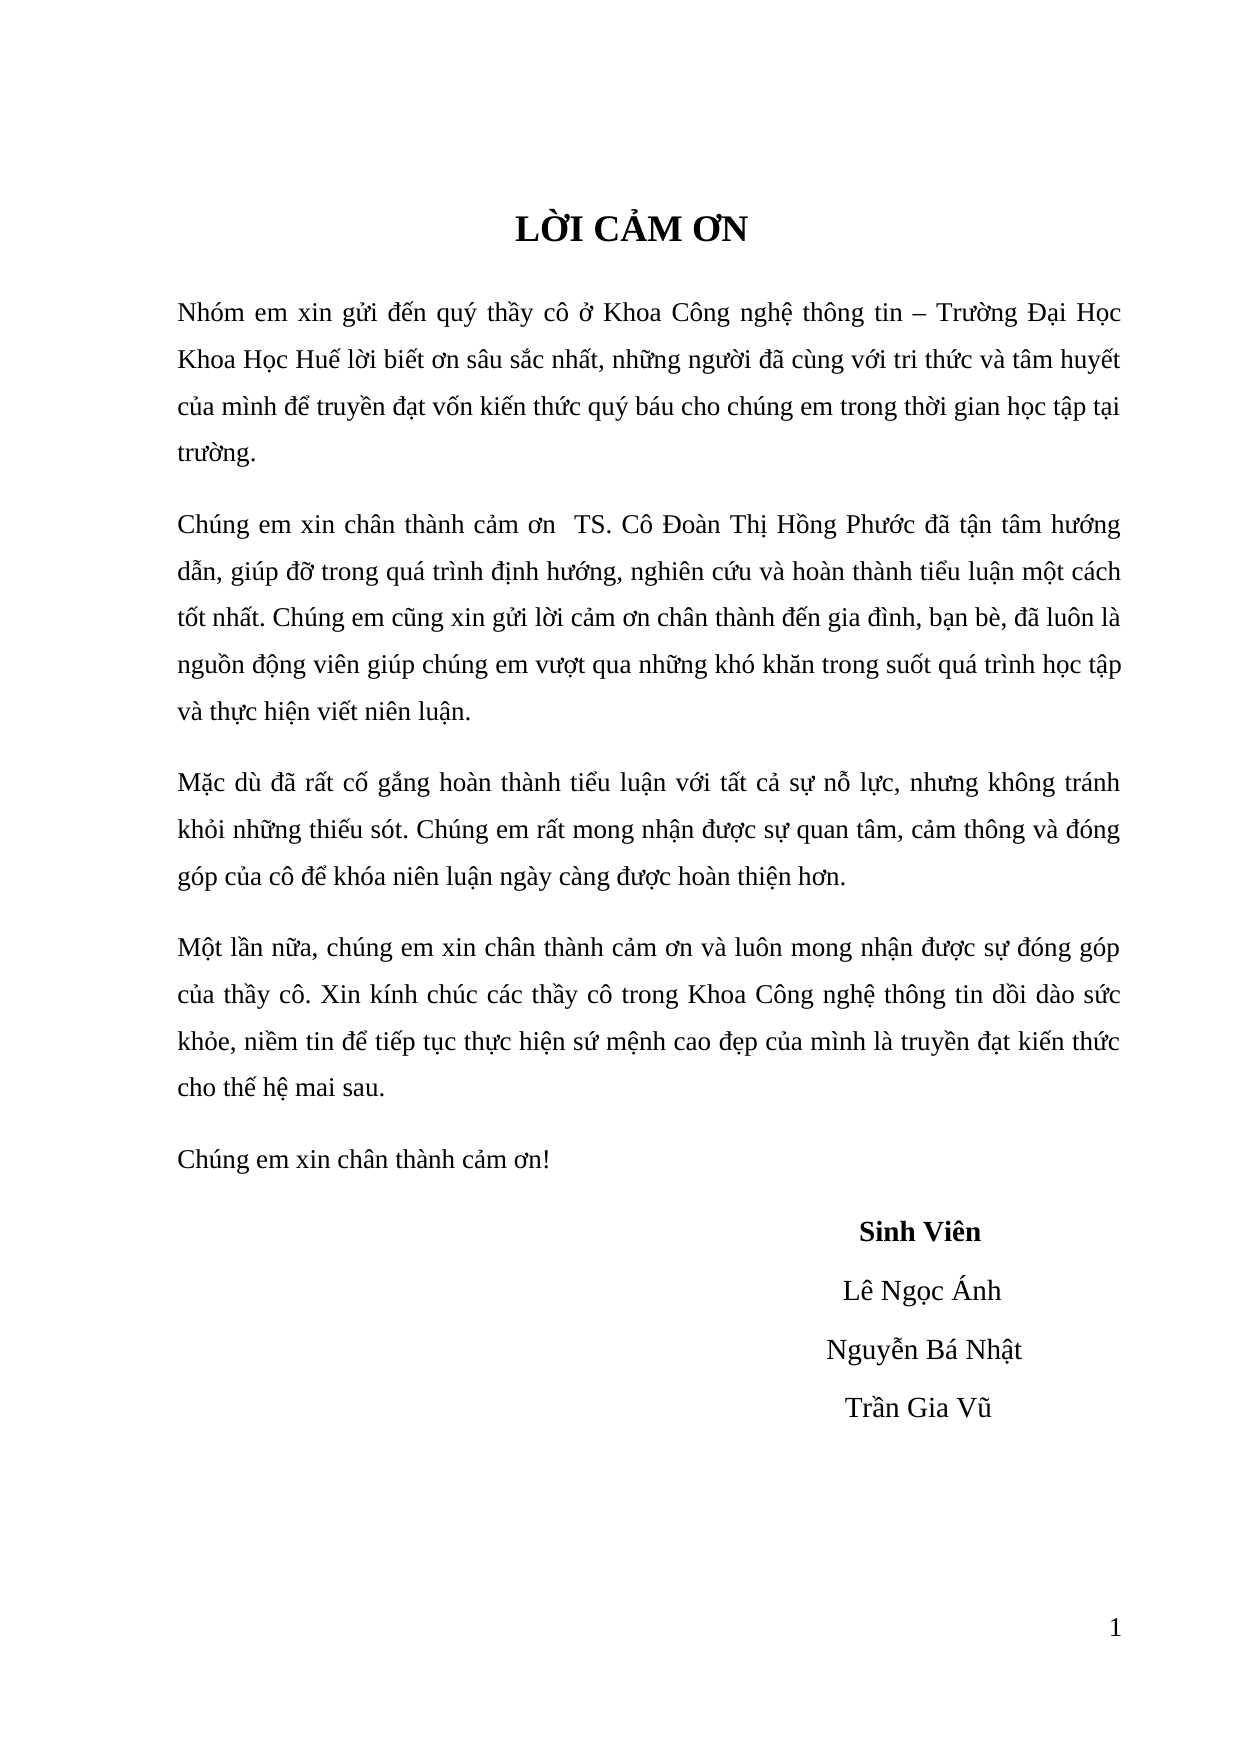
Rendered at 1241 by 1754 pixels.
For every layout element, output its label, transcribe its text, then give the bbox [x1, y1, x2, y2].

text Trần Gia Vũ [841, 1391, 1122, 1424]
text Nhóm em xin gửi đến quý thầy cô ở Khoa Công nghệ thông tin – Trường Đại Học Khoa Học Huế lời biết ơn sâu sắc nhất, những người đã cùng với tri thức và tâm huyết của mình để truyền đạt vốn kiến thức quý báu cho chúng em trong thời gian học tập tại trường. [177, 296, 1122, 467]
text Một lần nữa, chúng em xin chân thành cảm ơn và luôn mong nhận được sự đóng góp của thầy cô. Xin kính chúc các thầy cô trong Khoa Công nghệ thông tin dồi dào sức khỏe, niềm tin để tiếp tục thực hiện sứ mệnh cao đẹp của mình là truyền đạt kiến thức cho thế hệ mai sau. [177, 931, 1122, 1102]
text Nguyễn Bá Nhật [177, 1332, 1122, 1365]
subtitle LỜI CẢM ƠN [515, 207, 1122, 250]
text Mặc dù đã rất cố gắng hoàn thành tiểu luận với tất cả sự nỗ lực, nhưng không tránh khỏi những thiếu sót. Chúng em rất mong nhận được sự quan tâm, cảm thông và đóng góp của cô để khóa niên luận ngày càng được hoàn thiện hơn. [177, 766, 1122, 891]
text Chúng em xin chân thành cảm ơn! [177, 1143, 1122, 1174]
text Sinh Viên [177, 1214, 1122, 1248]
text Lê Ngọc Ánh [702, 1273, 1122, 1307]
text Chúng em xin chân thành cảm ơn TS. Cô Đoàn Thị Hồng Phước đã tận tâm hướng dẫn, giúp đỡ trong quá trình định hướng, nghiên cứu và hoàn thành tiểu luận một cách tốt nhất. Chúng em cũng xin gửi lời cảm ơn chân thành đến gia đình, bạn bè, đã luôn là nguồn động viên giúp chúng em vượt qua những khó khăn trong suốt quá trình học tập và thực hiện viết niên luận. [177, 508, 1122, 726]
